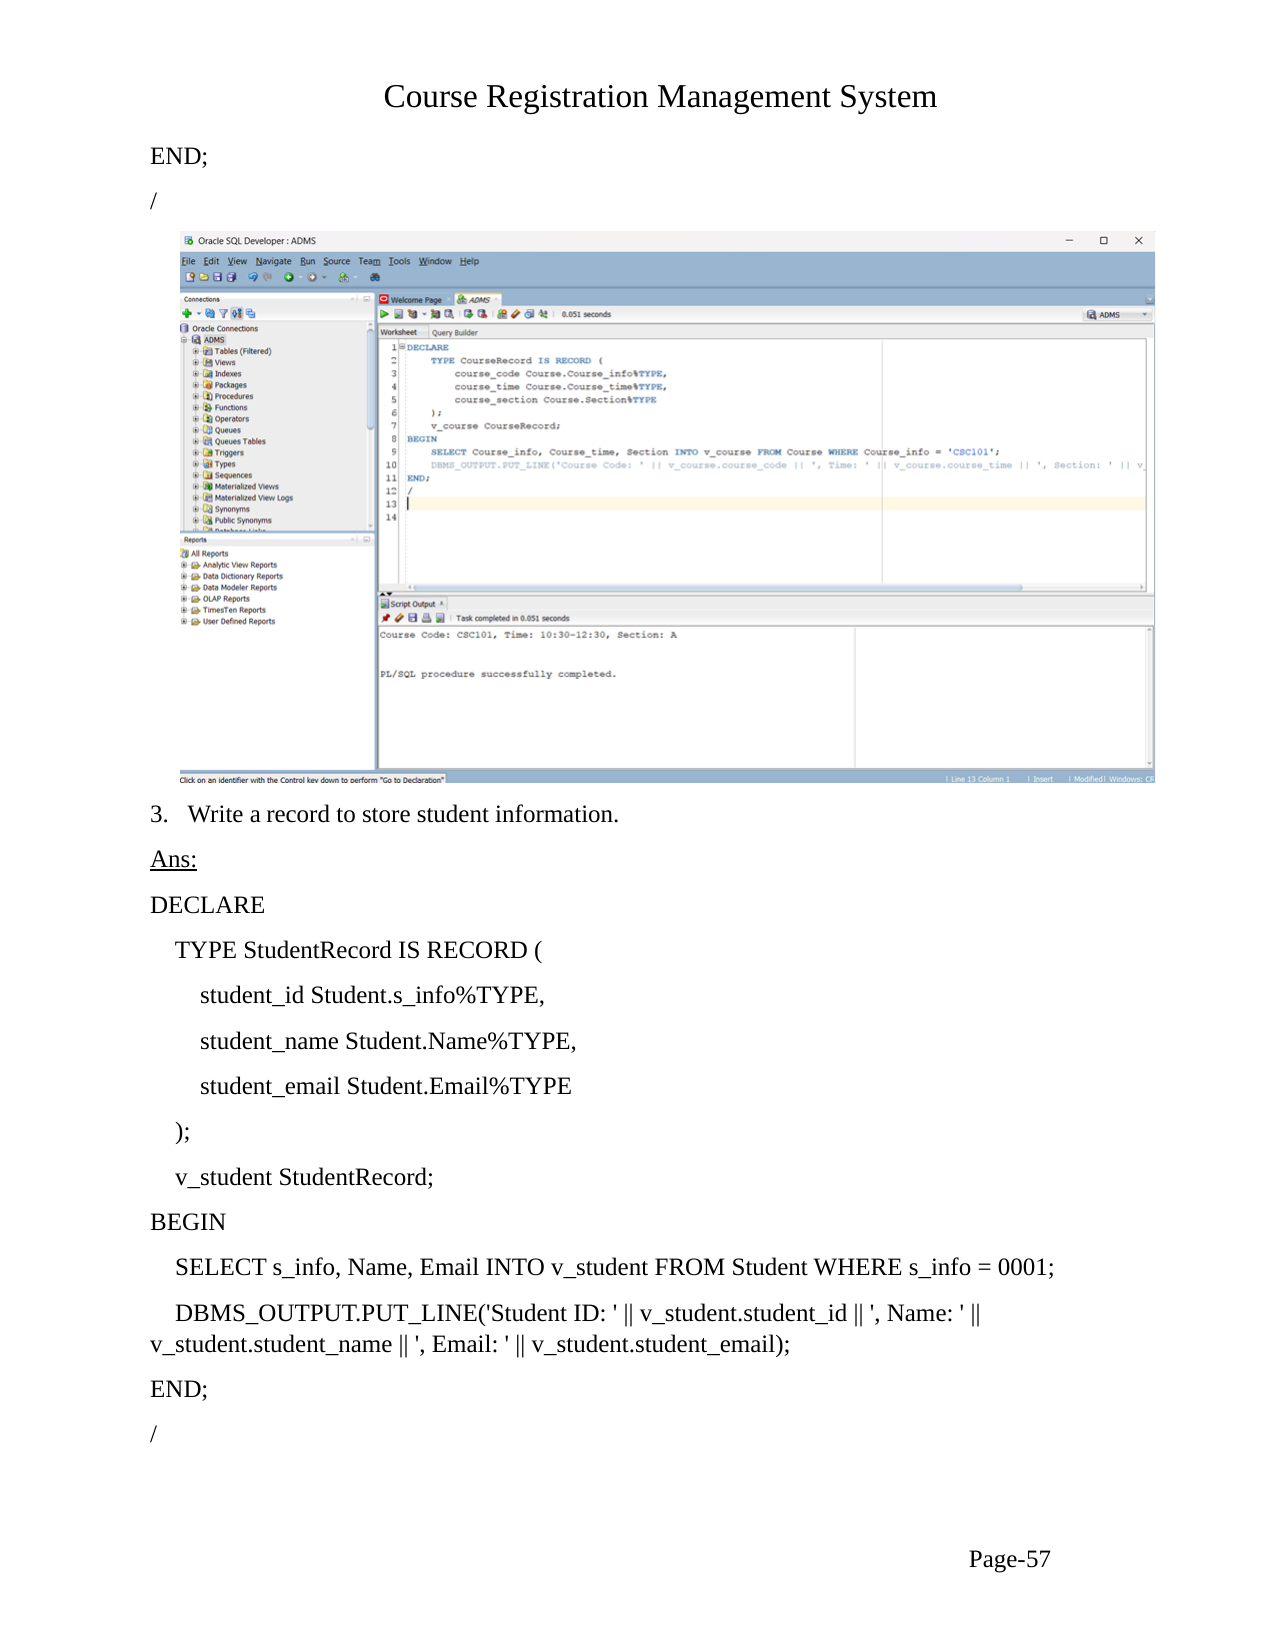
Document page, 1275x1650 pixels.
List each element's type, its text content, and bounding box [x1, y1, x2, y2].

text BEGIN [150, 1207, 1185, 1236]
text student_name Student.Name%TYPE, [150, 1026, 1185, 1054]
picture [180, 231, 1156, 783]
list Write a record to store student information. [150, 799, 1185, 828]
text / [150, 186, 1185, 215]
text ); [150, 1116, 1185, 1145]
text DECLARE [150, 890, 1185, 919]
text DBMS_OUTPUT.PUT_LINE('Student ID: ' || v_student.student_id || ', Name: ' || v_student.student_name || ', Email: ' || v_student.student_email); [150, 1298, 1185, 1357]
text END; [150, 1374, 1185, 1403]
text TYPE StudentRecord IS RECORD ( [150, 935, 1185, 964]
text END; [150, 141, 1185, 170]
text student_email Student.Email%TYPE [150, 1071, 1185, 1100]
text / [150, 1419, 1185, 1448]
text student_id Student.s_info%TYPE, [150, 981, 1185, 1009]
text v_student StudentRecord; [150, 1162, 1185, 1191]
text Ans: [150, 844, 1185, 873]
text SELECT s_info, Name, Email INTO v_student FROM Student WHERE s_info = 0001; [150, 1252, 1185, 1281]
